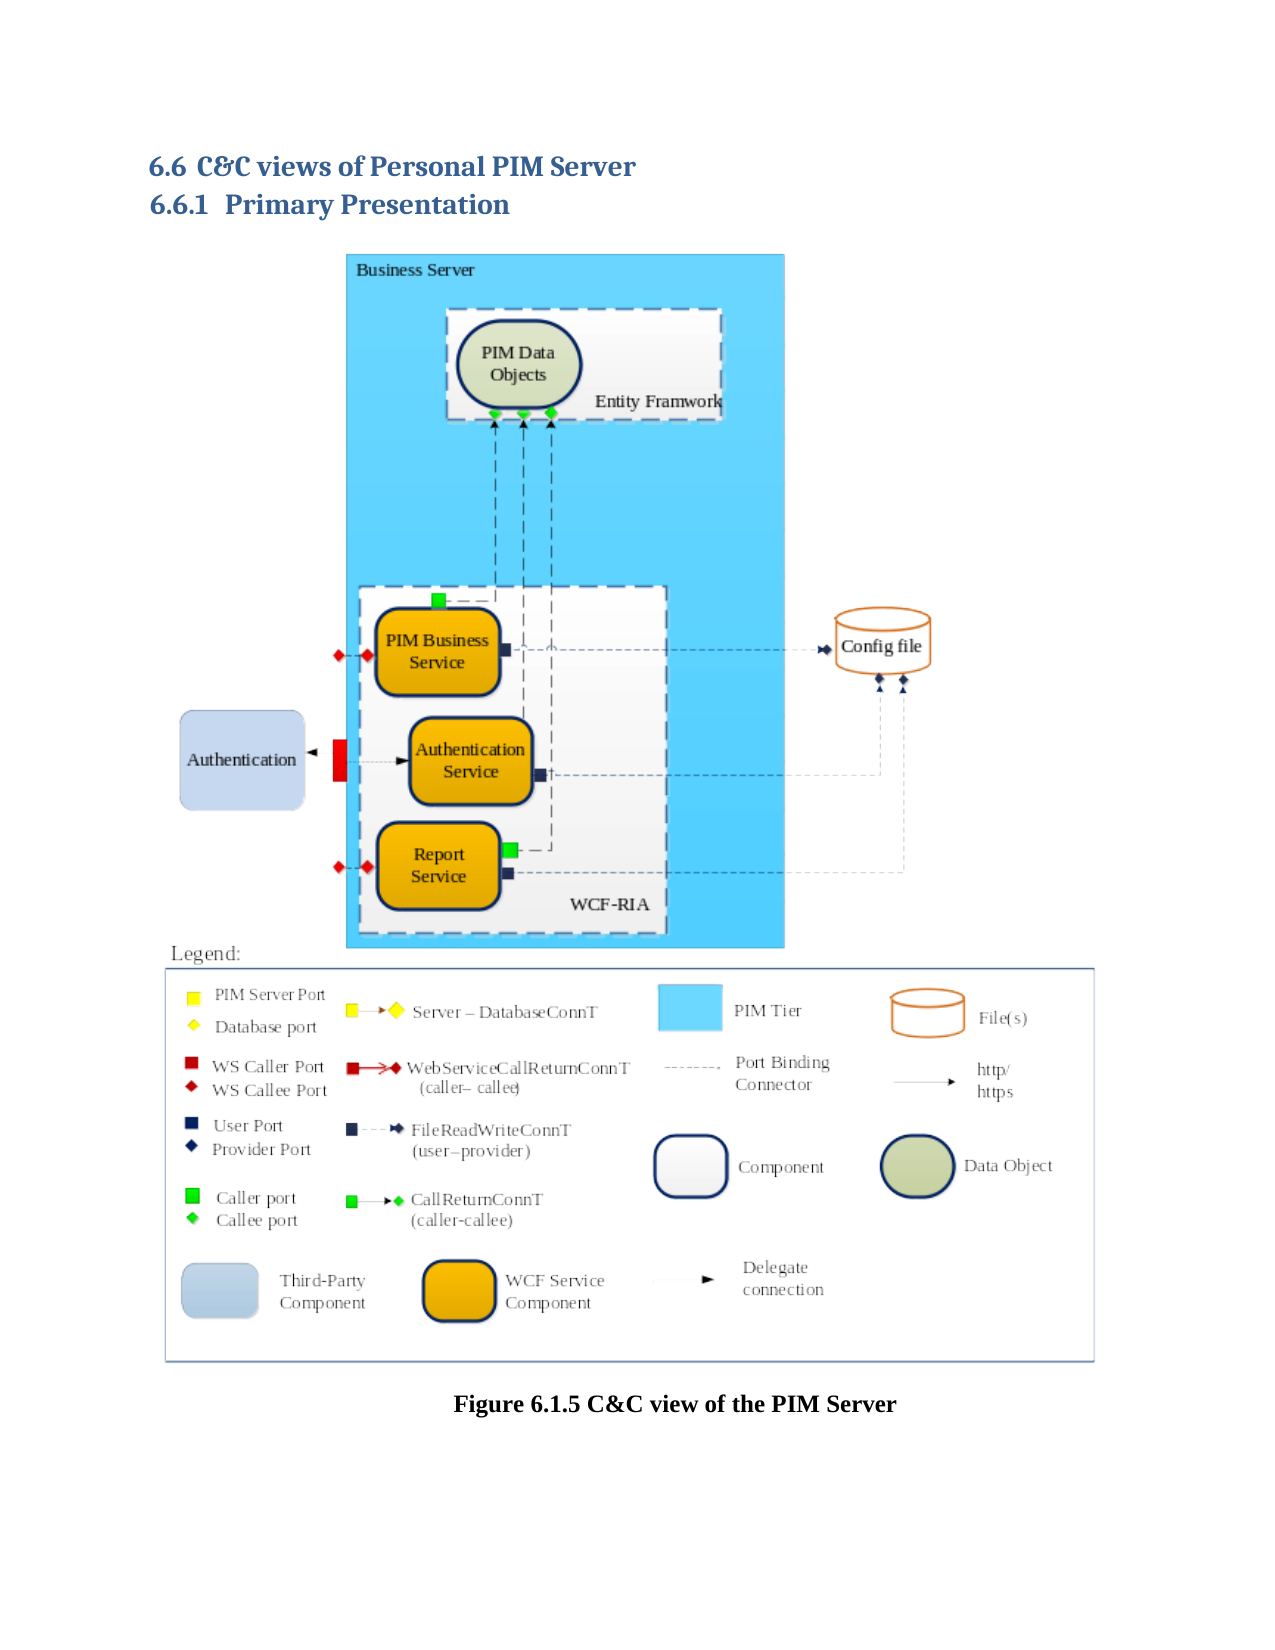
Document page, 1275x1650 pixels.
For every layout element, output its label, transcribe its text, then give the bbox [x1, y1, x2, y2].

text Figure 6.1.5 C&C view of the PIM Server [150, 1389, 1125, 1418]
subtitle Primary Presentation [150, 188, 1125, 222]
subtitle C&C views of Personal PIM Server [148, 150, 1125, 183]
